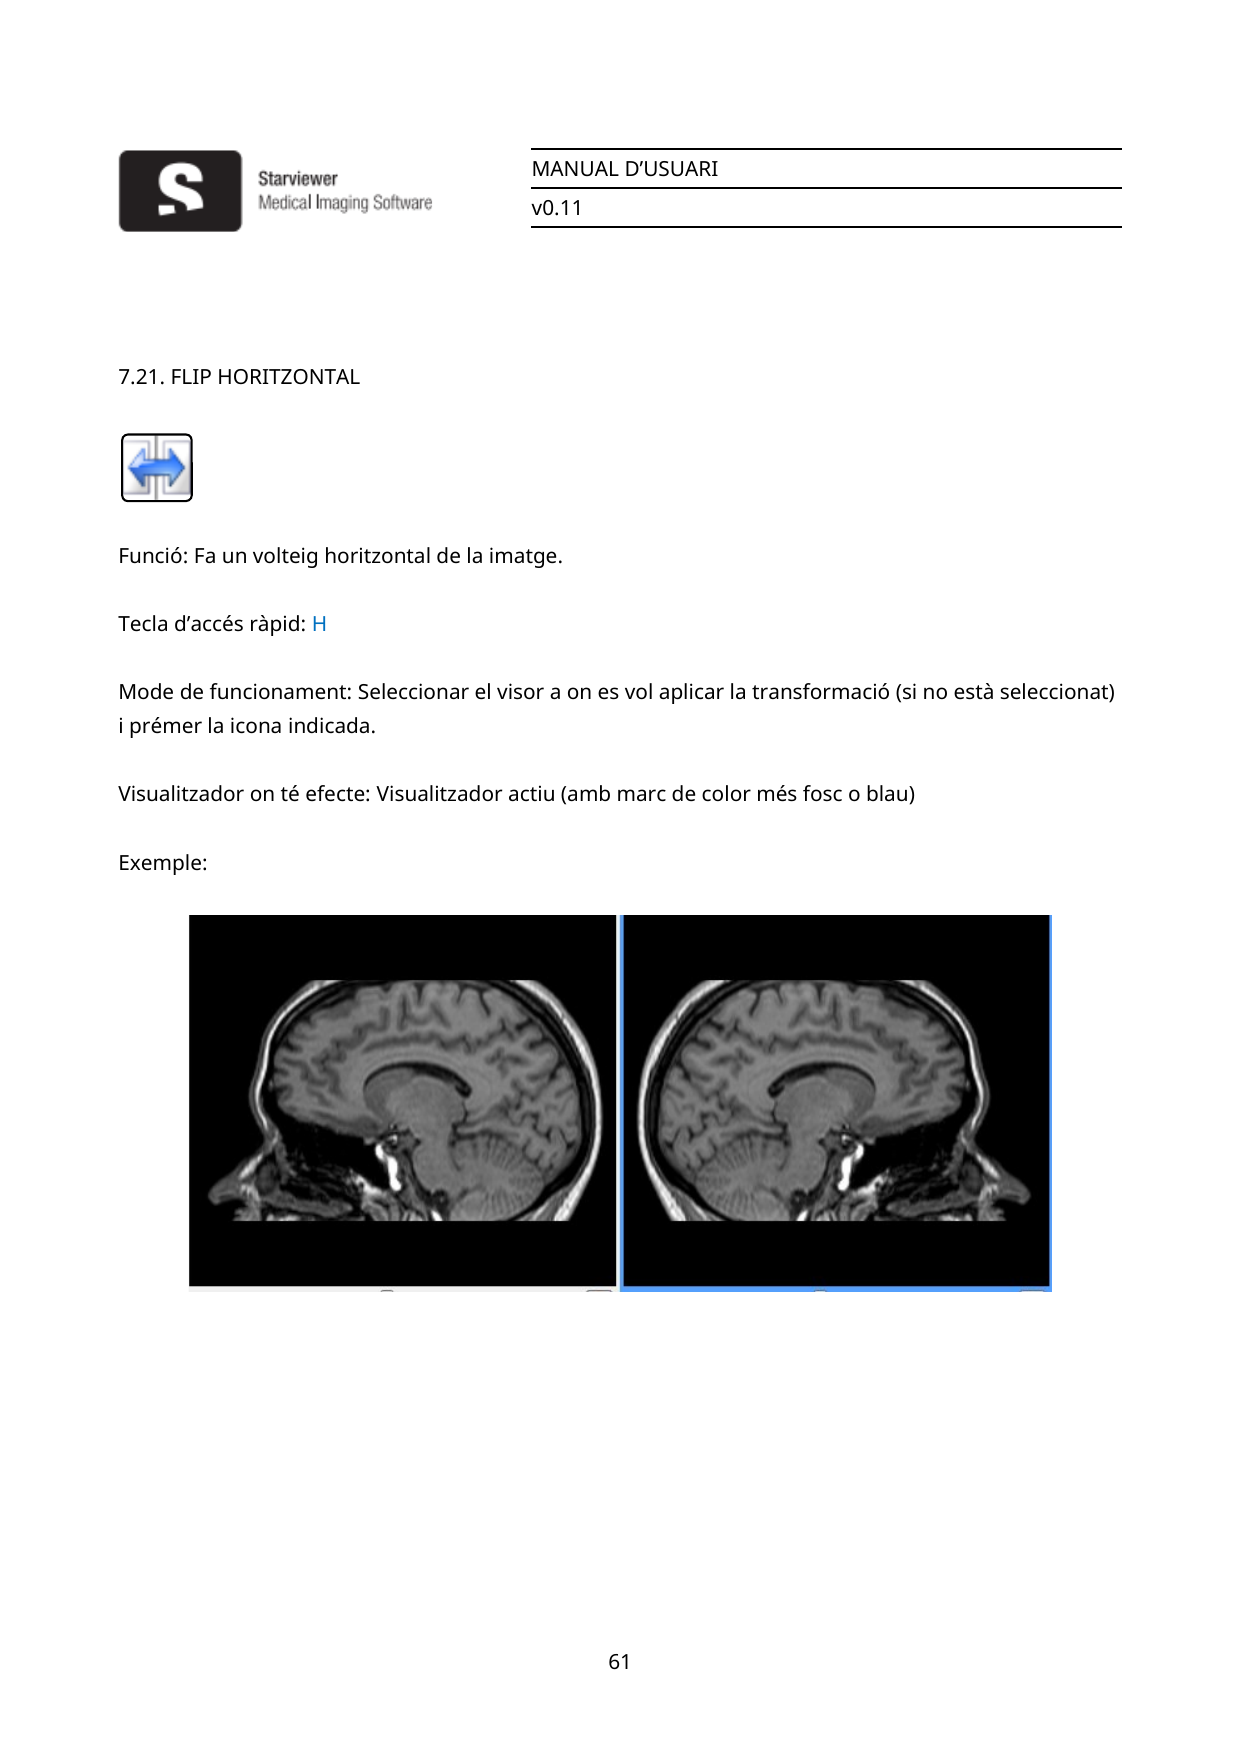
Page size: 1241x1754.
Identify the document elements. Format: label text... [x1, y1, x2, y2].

text Visualitzador on té efecte: Visualitzador actiu (amb marc de color més fosc o blau) [118, 779, 1122, 808]
text Tecla d’accés ràpid: H [118, 609, 1122, 638]
subtitle Flip horitzontal [118, 362, 1122, 391]
text Mode de funcionament: Seleccionar el visor a on es vol aplicar la transformació (si no està seleccionat) i prémer la icona indicada. [118, 677, 1122, 740]
picture [188, 915, 1052, 1292]
picture [124, 436, 190, 500]
text Exemple: [118, 848, 1122, 876]
text Funció: Fa un volteig horitzontal de la imatge. [118, 541, 1122, 569]
